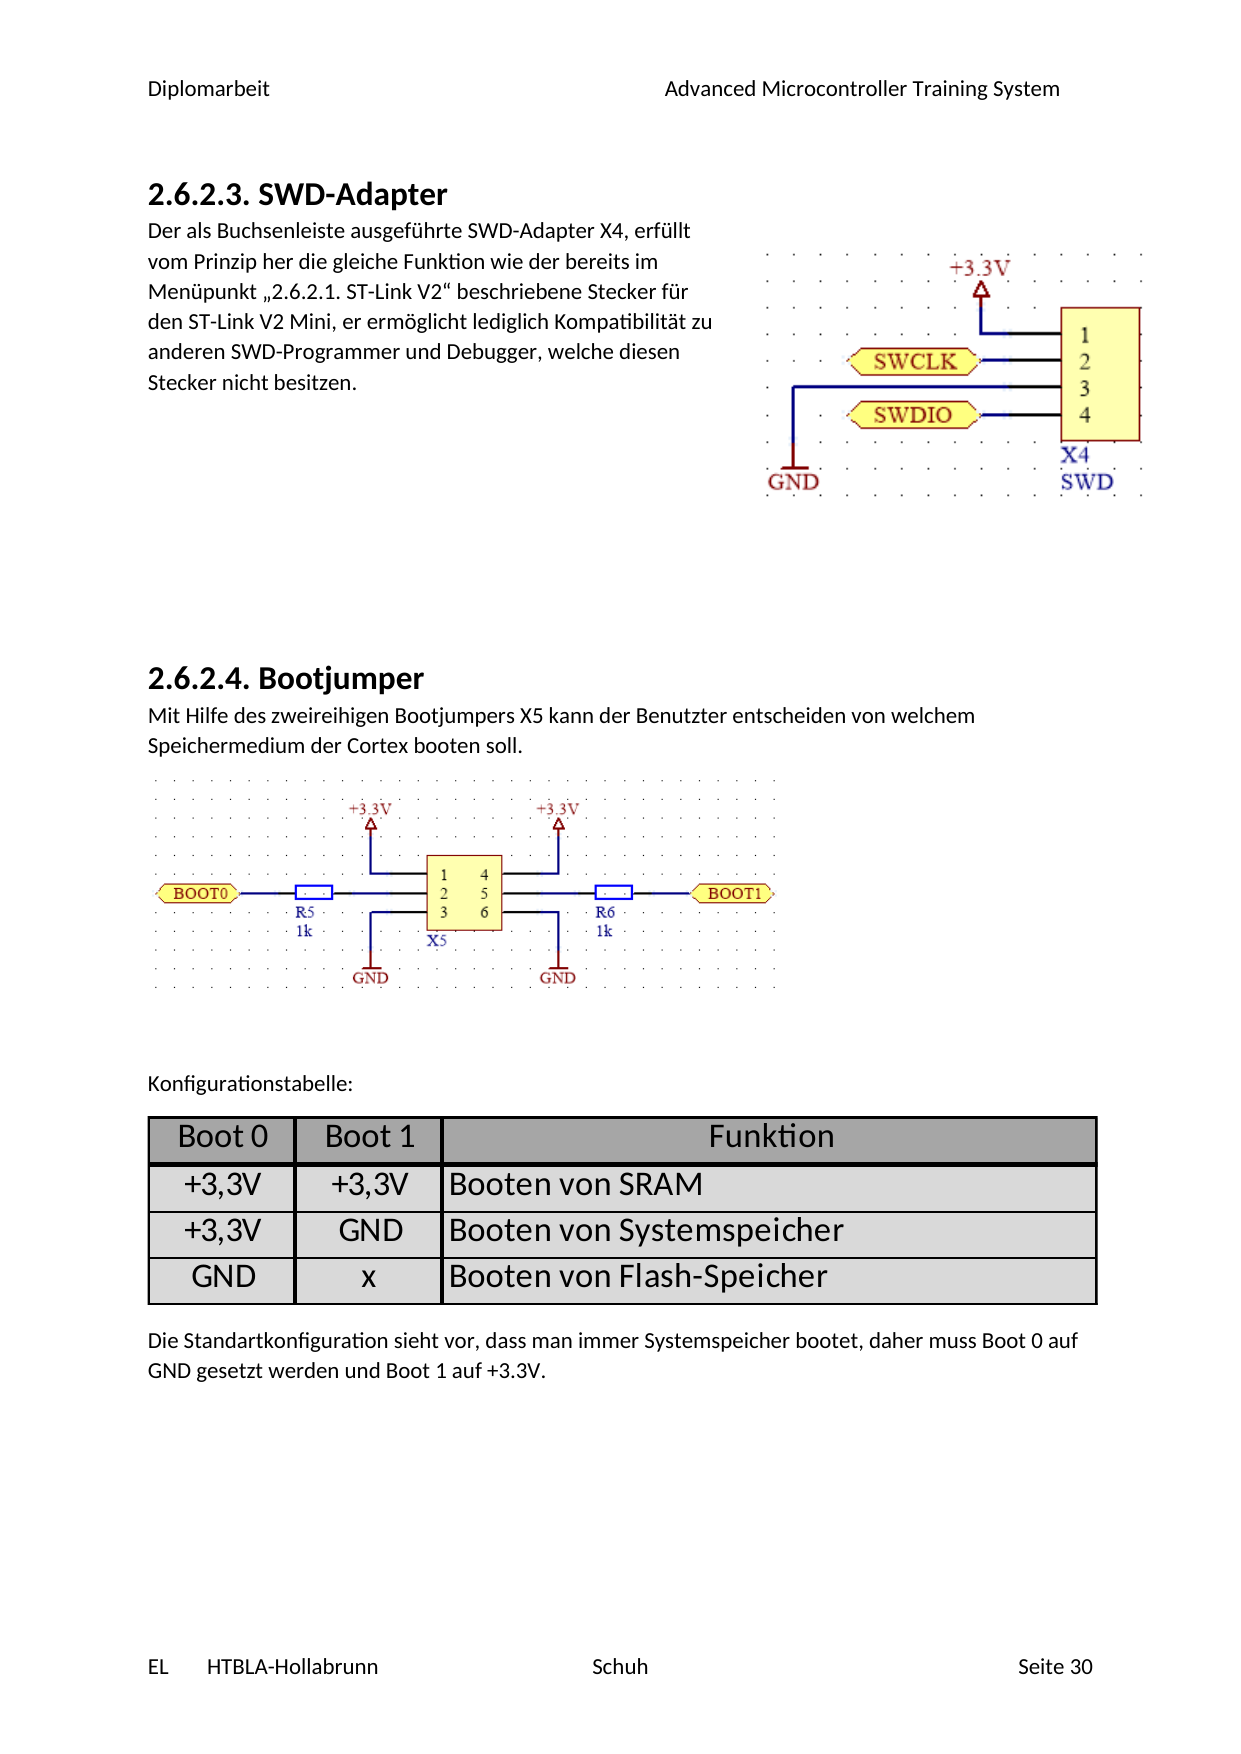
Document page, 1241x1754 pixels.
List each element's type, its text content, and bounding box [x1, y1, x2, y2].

text Konfigurationstabelle: [148, 1069, 1093, 1098]
text Mit Hilfe des zweireihigen Bootjumpers X5 kann der Benutzter entscheiden von welchem Speichermedium der Cortex booten soll. [148, 701, 1093, 759]
subtitle 2.6.2.3. SWD-Adapter [148, 173, 1093, 213]
subtitle 2.6.2.4. Bootjumper [148, 657, 1093, 698]
text Die Standartkonfiguration sieht vor, dass man immer Systemspeicher bootet, daher muss Boot 0 auf GND gesetzt werden und Boot 1 auf +3.3V. [148, 1326, 1093, 1384]
picture [743, 241, 1164, 518]
text Der als Buchsenleiste ausgeführte SWD-Adapter X4, erfüllt vom Prinzip her die gleiche Funktion wie der bereits im Menüpunkt „2.6.2.1. ST-Link V2“ beschriebene Stecker für den ST-Link V2 Mini, er ermöglicht lediglich Kompatibilität zu anderen SWD-Programmer und Debugger, welche diesen Stecker nicht besitzen. [148, 217, 1093, 396]
picture [147, 778, 792, 1004]
